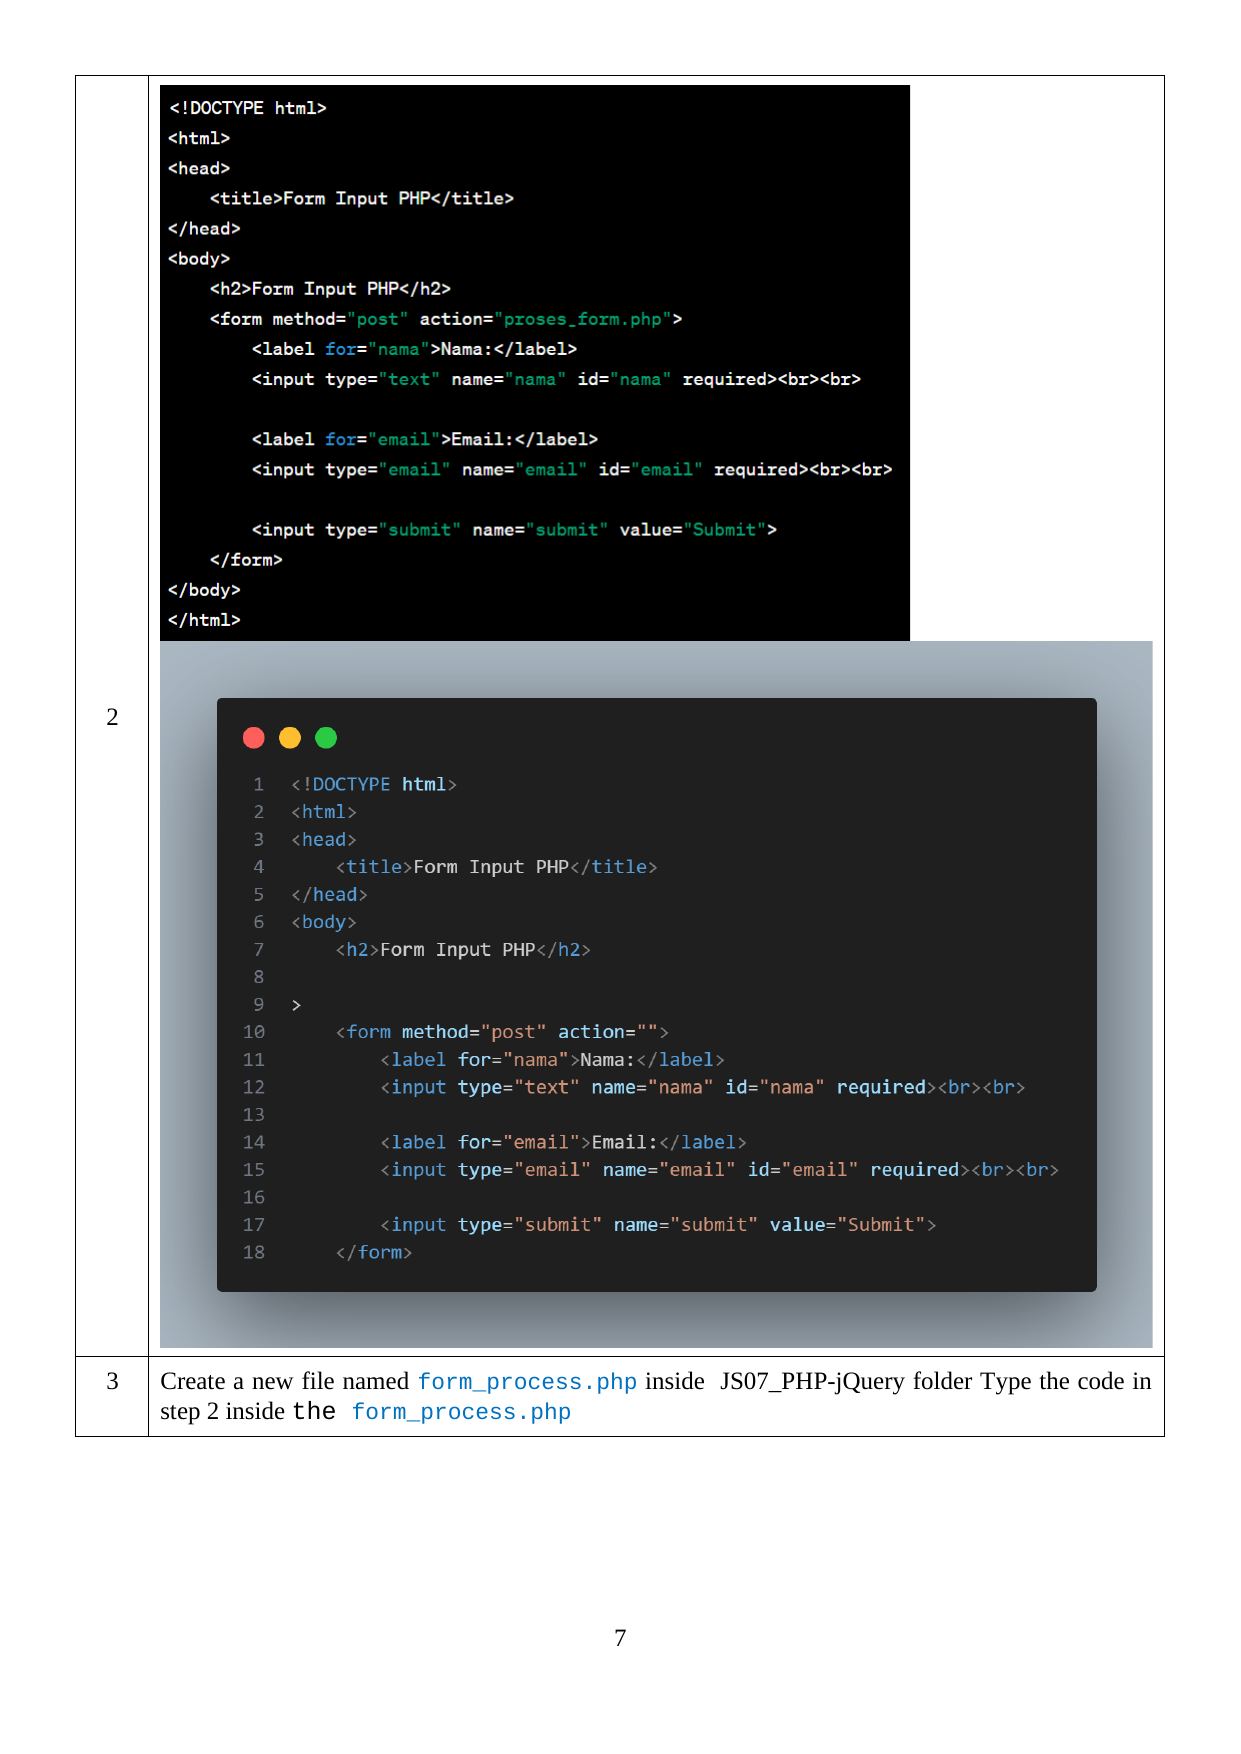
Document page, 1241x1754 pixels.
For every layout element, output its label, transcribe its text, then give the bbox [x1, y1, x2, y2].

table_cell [149, 1357, 1164, 1436]
table_cell 3 [76, 1357, 148, 1436]
table_cell 2 [76, 76, 148, 1356]
picture [160, 85, 1153, 1348]
table_cell [149, 76, 1164, 1356]
